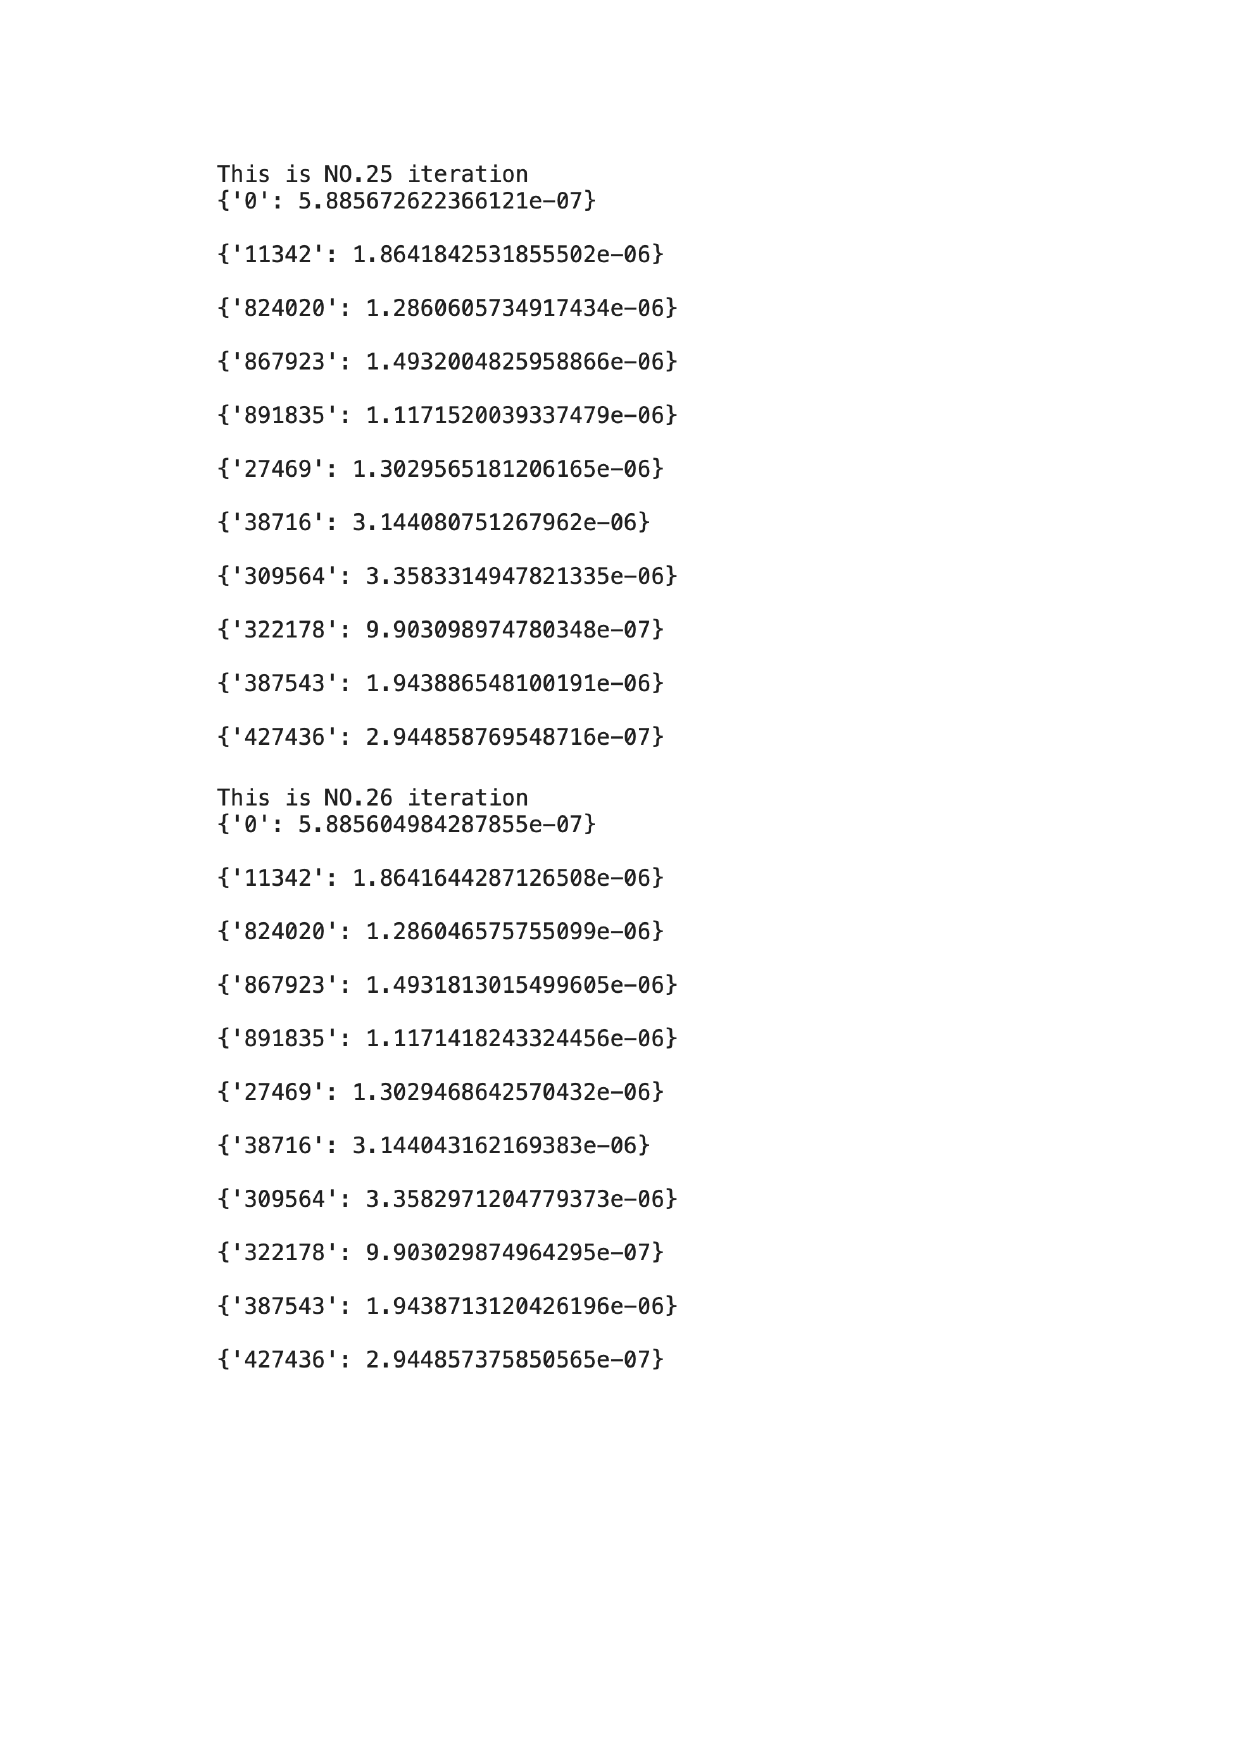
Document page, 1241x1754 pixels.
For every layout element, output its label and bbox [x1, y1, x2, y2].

picture [187, 162, 1053, 762]
picture [187, 779, 1053, 1379]
